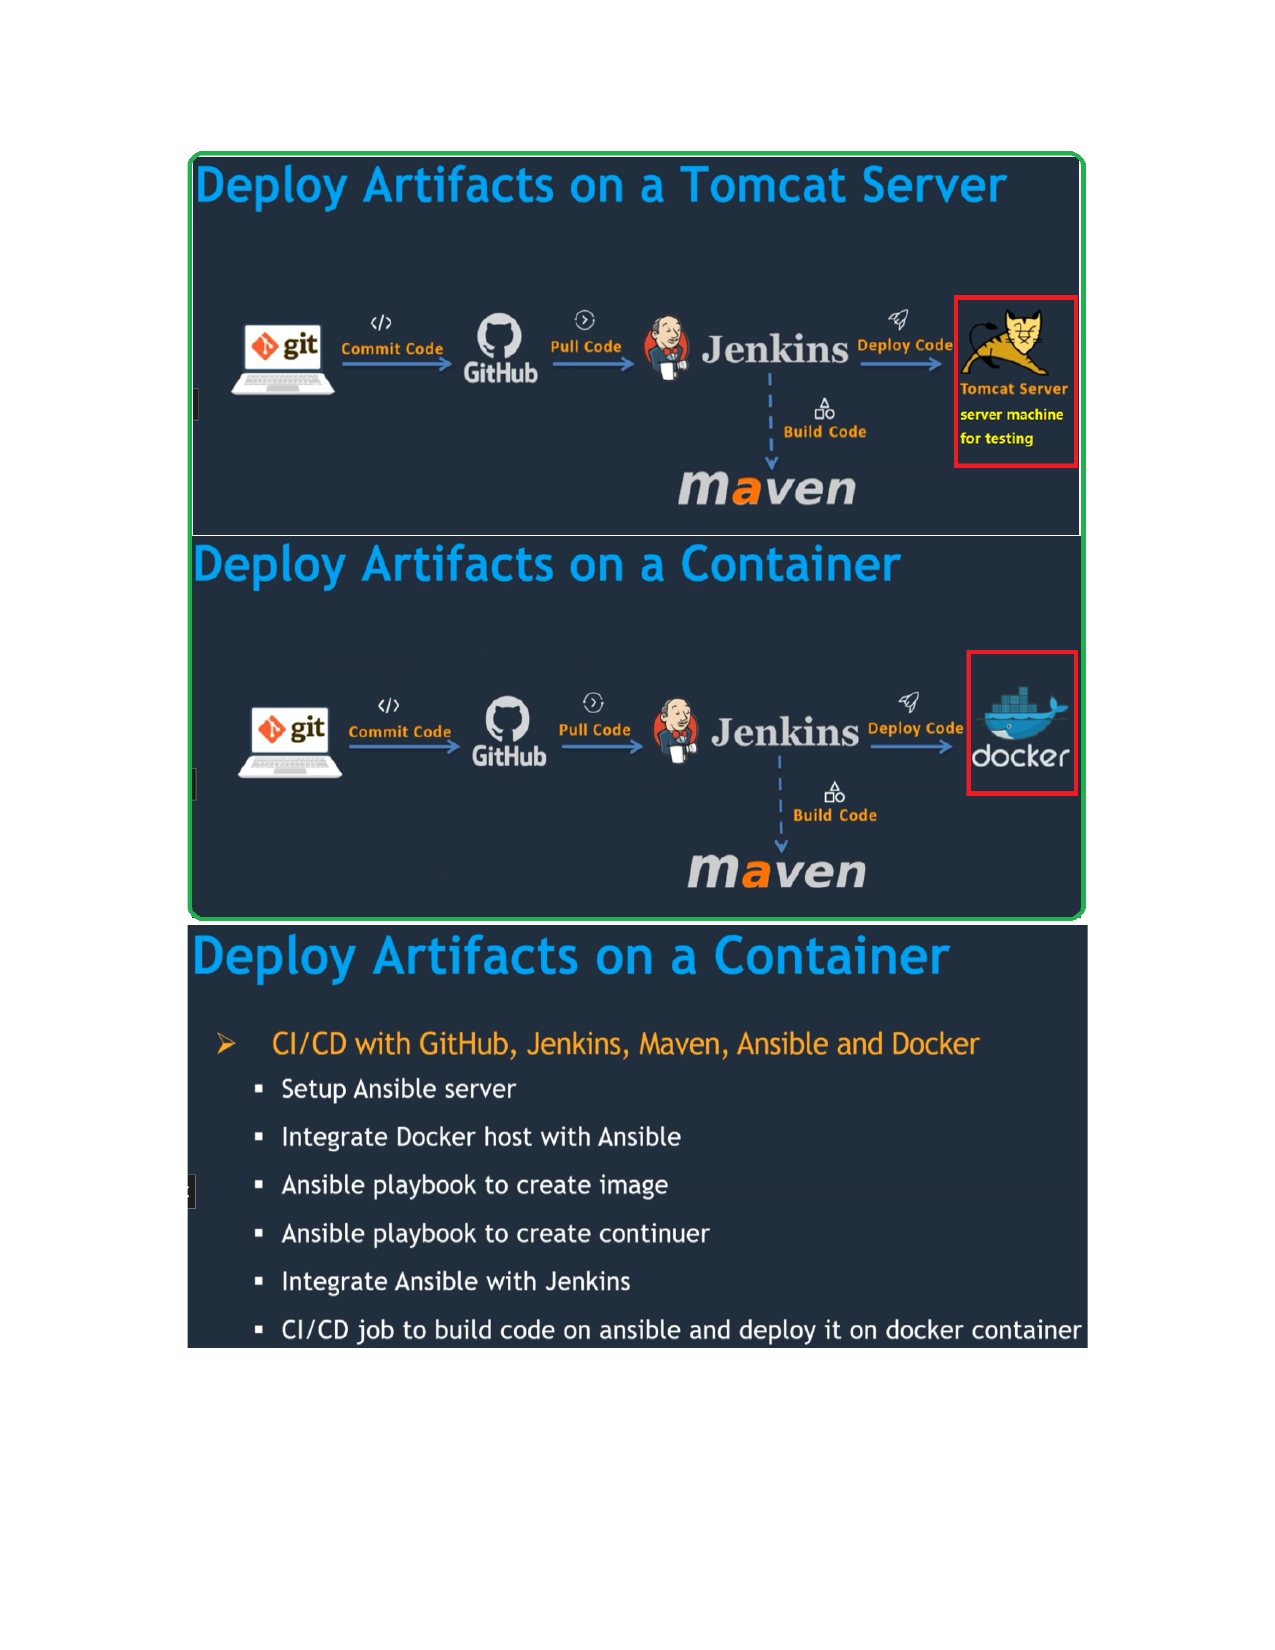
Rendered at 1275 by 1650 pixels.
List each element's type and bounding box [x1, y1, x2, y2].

picture [187, 925, 1088, 1348]
picture [187, 150, 1087, 924]
